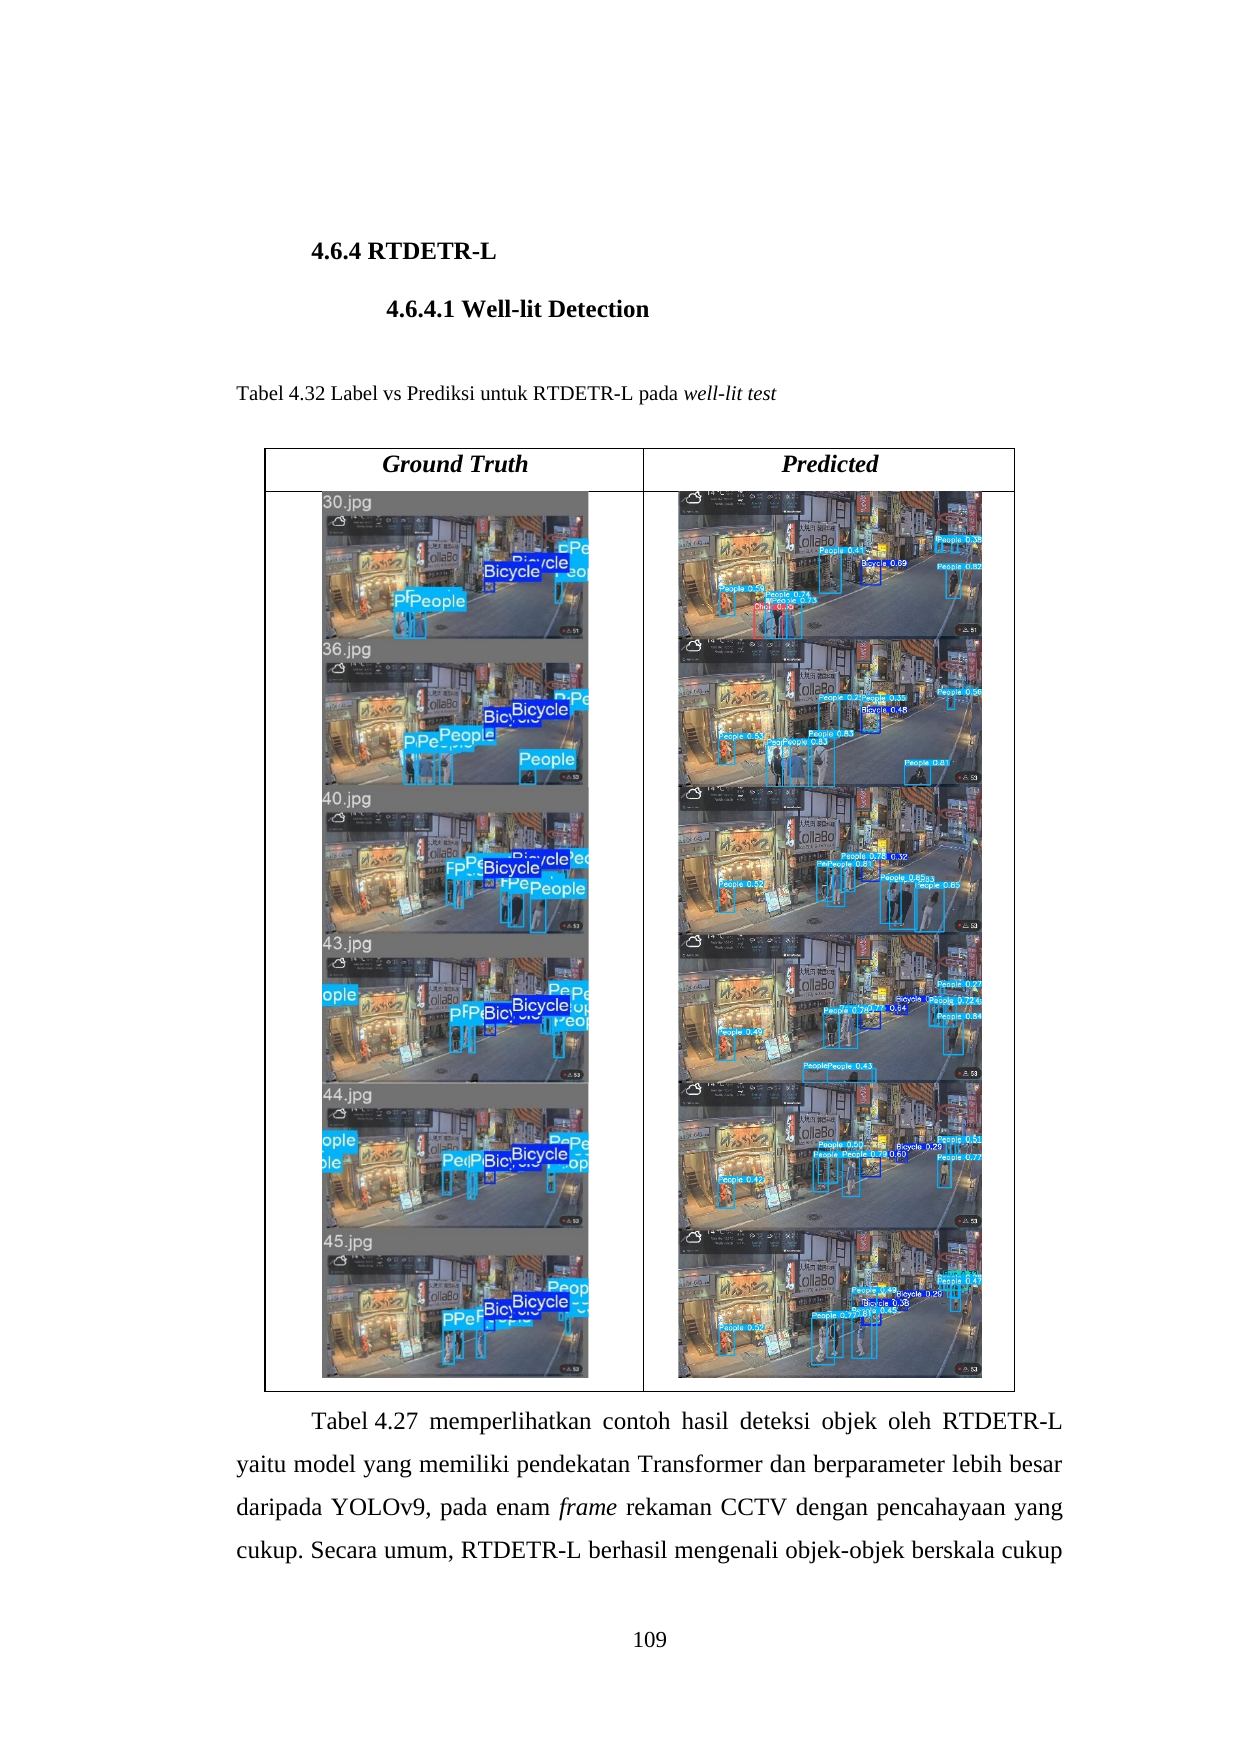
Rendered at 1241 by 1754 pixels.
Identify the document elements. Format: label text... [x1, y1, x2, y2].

table_header Ground Truth [266, 449, 643, 491]
table_cell [644, 492, 1014, 1391]
picture [578, 1309, 589, 1313]
table_header Predicted [644, 449, 1014, 491]
subtitle 4.6.4 RTDETR-L [236, 236, 1063, 265]
subtitle 4.6.4.1 Well-lit Detection [386, 294, 1063, 323]
picture [678, 491, 982, 1378]
table_cell [266, 492, 643, 1391]
picture [322, 491, 589, 1378]
